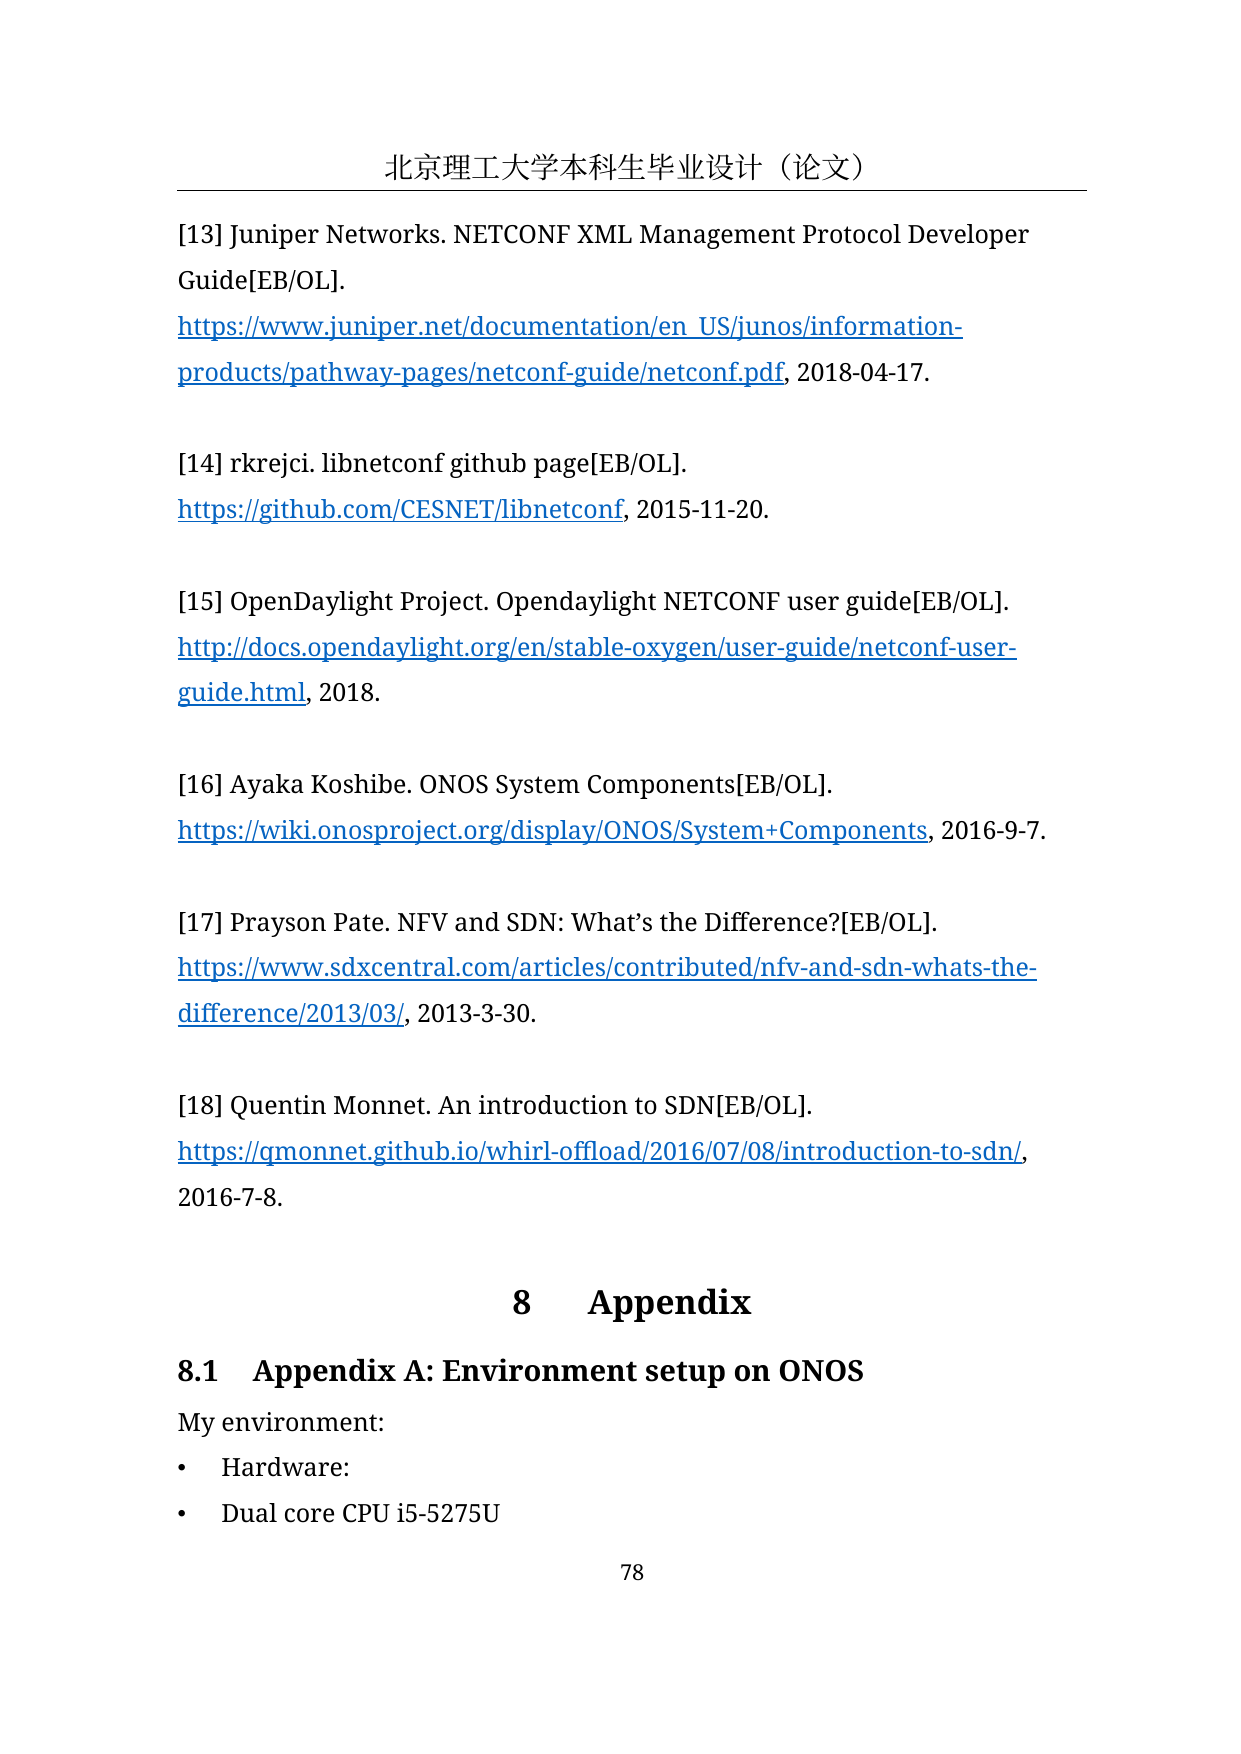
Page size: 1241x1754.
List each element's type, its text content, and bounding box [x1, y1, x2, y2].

text [17] Prayson Pate. NFV and SDN: What’s the Difference?[EB/OL]. [177, 894, 1087, 940]
text [15] OpenDaylight Project. Opendaylight NETCONF user guide[EB/OL]. http://docs.opendaylight.org/en/stable-oxygen/user-guide/netconf-user-guide.html, 2018. [177, 573, 1087, 711]
text [14] rkrejci. libnetconf github page[EB/OL]. https://github.com/CESNET/libnetconf, 2015-11-20. [177, 436, 1087, 528]
text [16] Ayaka Koshibe. ONOS System Components[EB/OL]. https://wiki.onosproject.org/display/ONOS/System+Components, 2016-9-7. [177, 757, 1087, 848]
subtitle Hardware: [177, 1440, 1087, 1486]
subtitle Appendix [177, 1261, 1087, 1328]
text https://www.sdxcentral.com/articles/contributed/nfv-and-sdn-whats-the-difference/2013/03/, 2013-3-30. [177, 940, 1087, 1032]
text [18] Quentin Monnet. An introduction to SDN[EB/OL]. https://qmonnet.github.io/whirl-offload/2016/07/08/introduction-to-sdn/, 2016-7-8. [177, 1078, 1087, 1215]
text [13] Juniper Networks. NETCONF XML Management Protocol Developer Guide[EB/OL]. https://www.juniper.net/documentation/en_US/junos/information-products/pathway-pages/netconf-guide/netconf.pdf, 2018-04-17. [177, 207, 1087, 390]
subtitle Dual core CPU i5-5275U [177, 1486, 1087, 1532]
text My environment: [177, 1394, 1087, 1440]
subtitle Appendix A: Environment setup on ONOS [177, 1328, 1087, 1394]
